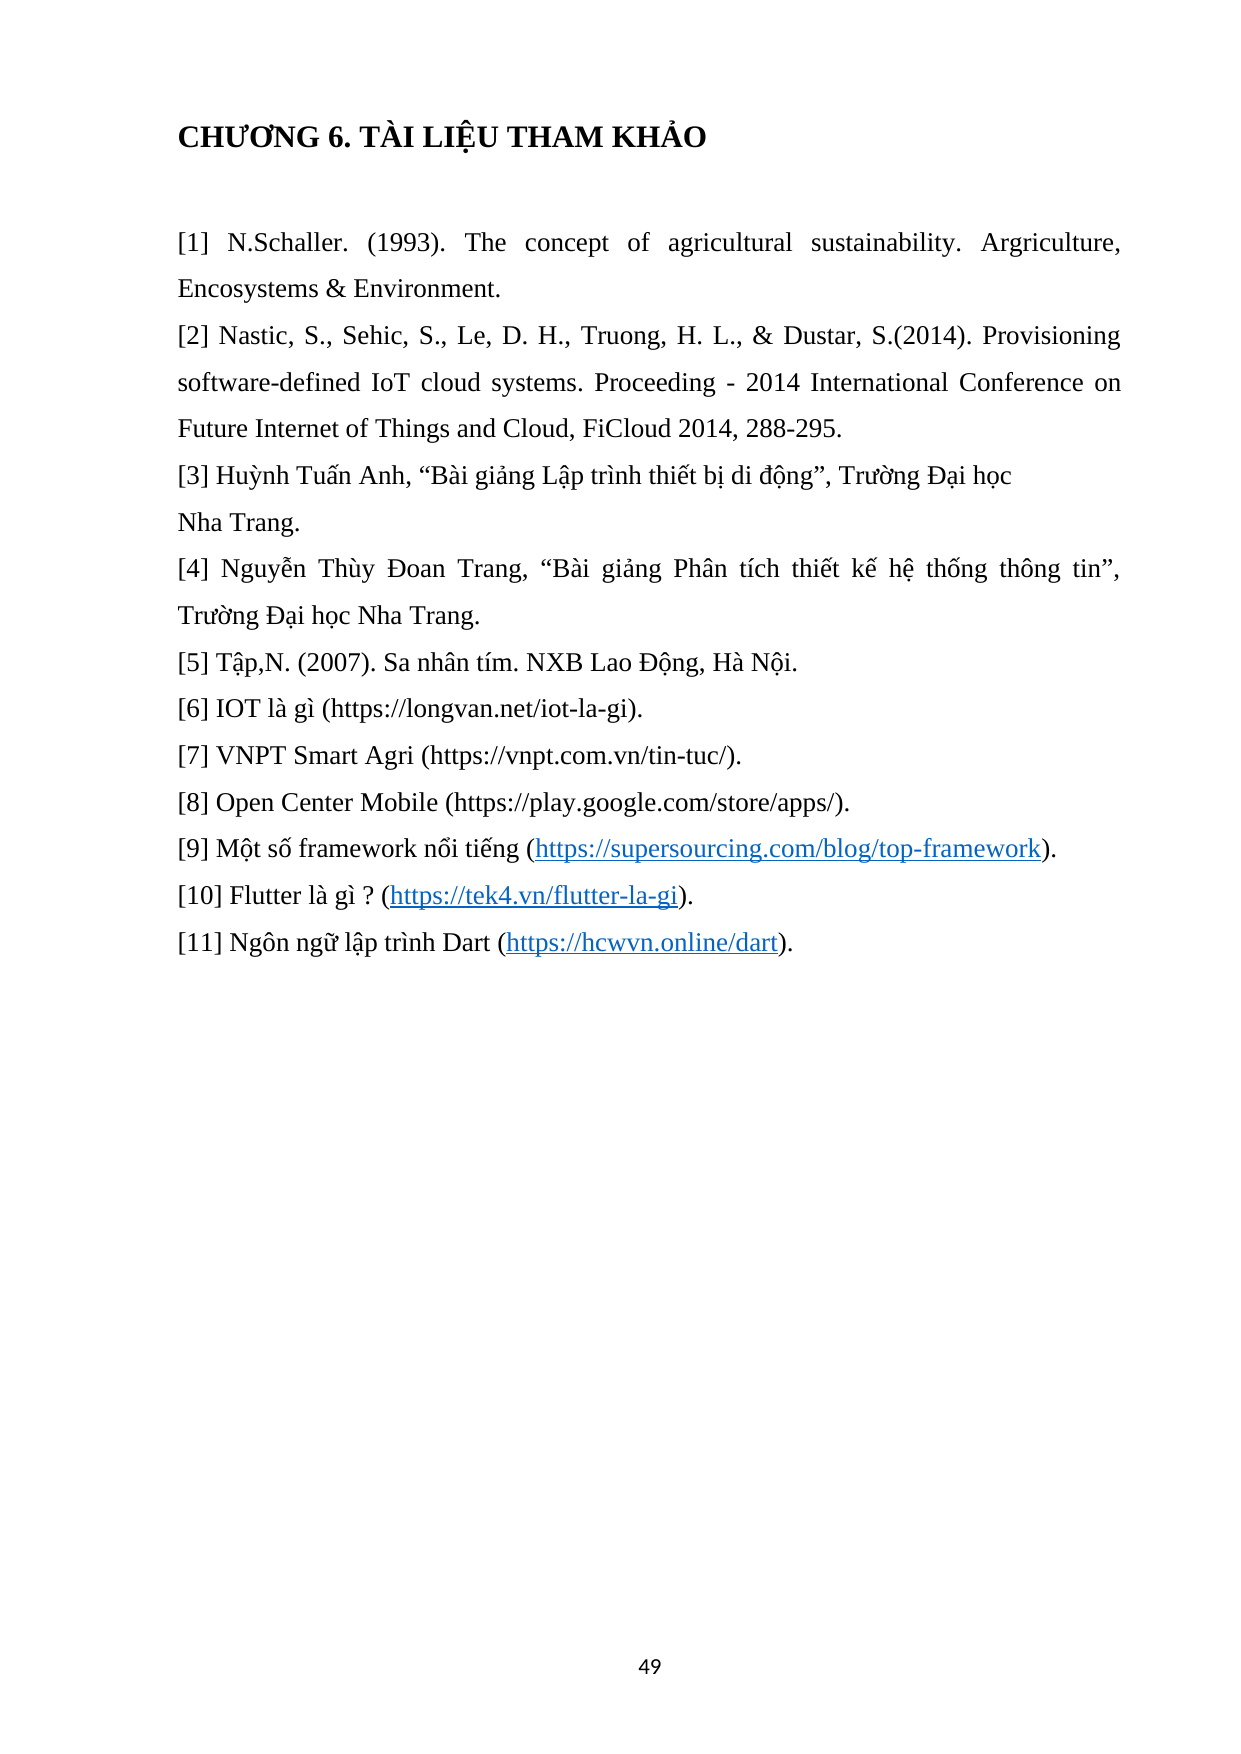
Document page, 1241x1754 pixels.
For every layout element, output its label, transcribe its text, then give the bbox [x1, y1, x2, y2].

text [1] N.Schaller. (1993). The concept of agricultural sustainability. Argriculture, Encosystems & Environment. [177, 226, 1122, 304]
text [5] Tập,N. (2007). Sa nhân tím. NXB Lao Động, Hà Nội. [177, 646, 1122, 677]
text [9] Một số framework nổi tiếng (https://supersourcing.com/blog/top-framework). [177, 832, 1122, 864]
text [11] Ngôn ngữ lập trình Dart (https://hcwvn.online/dart). [177, 926, 1122, 957]
text [4] Nguyễn Thùy Đoan Trang, “Bài giảng Phân tích thiết kế hệ thống thông tin”, Trường Đại học Nha Trang. [177, 552, 1122, 630]
text [6] IOT là gì (https://longvan.net/iot-la-gi). [177, 692, 1122, 724]
text [7] VNPT Smart Agri (https://vnpt.com.vn/tin-tuc/). [177, 739, 1122, 770]
text [2] Nastic, S., Sehic, S., Le, D. H., Truong, H. L., & Dustar, S.(2014). Provisioning software-defined IoT cloud systems. Proceeding - 2014 International Conference on Future Internet of Things and Cloud, FiCloud 2014, 288-295. [177, 319, 1122, 444]
text [10] Flutter là gì ? (https://tek4.vn/flutter-la-gi). [177, 879, 1122, 910]
text [3] Huỳnh Tuấn Anh, “Bài giảng Lập trình thiết bị di động”, Trường Đại học [177, 459, 1122, 490]
subtitle TÀI LIỆU THAM KHẢO [177, 118, 1122, 208]
text Nha Trang. [177, 506, 1122, 537]
text [8] Open Center Mobile (https://play.google.com/store/apps/). [177, 786, 1122, 817]
